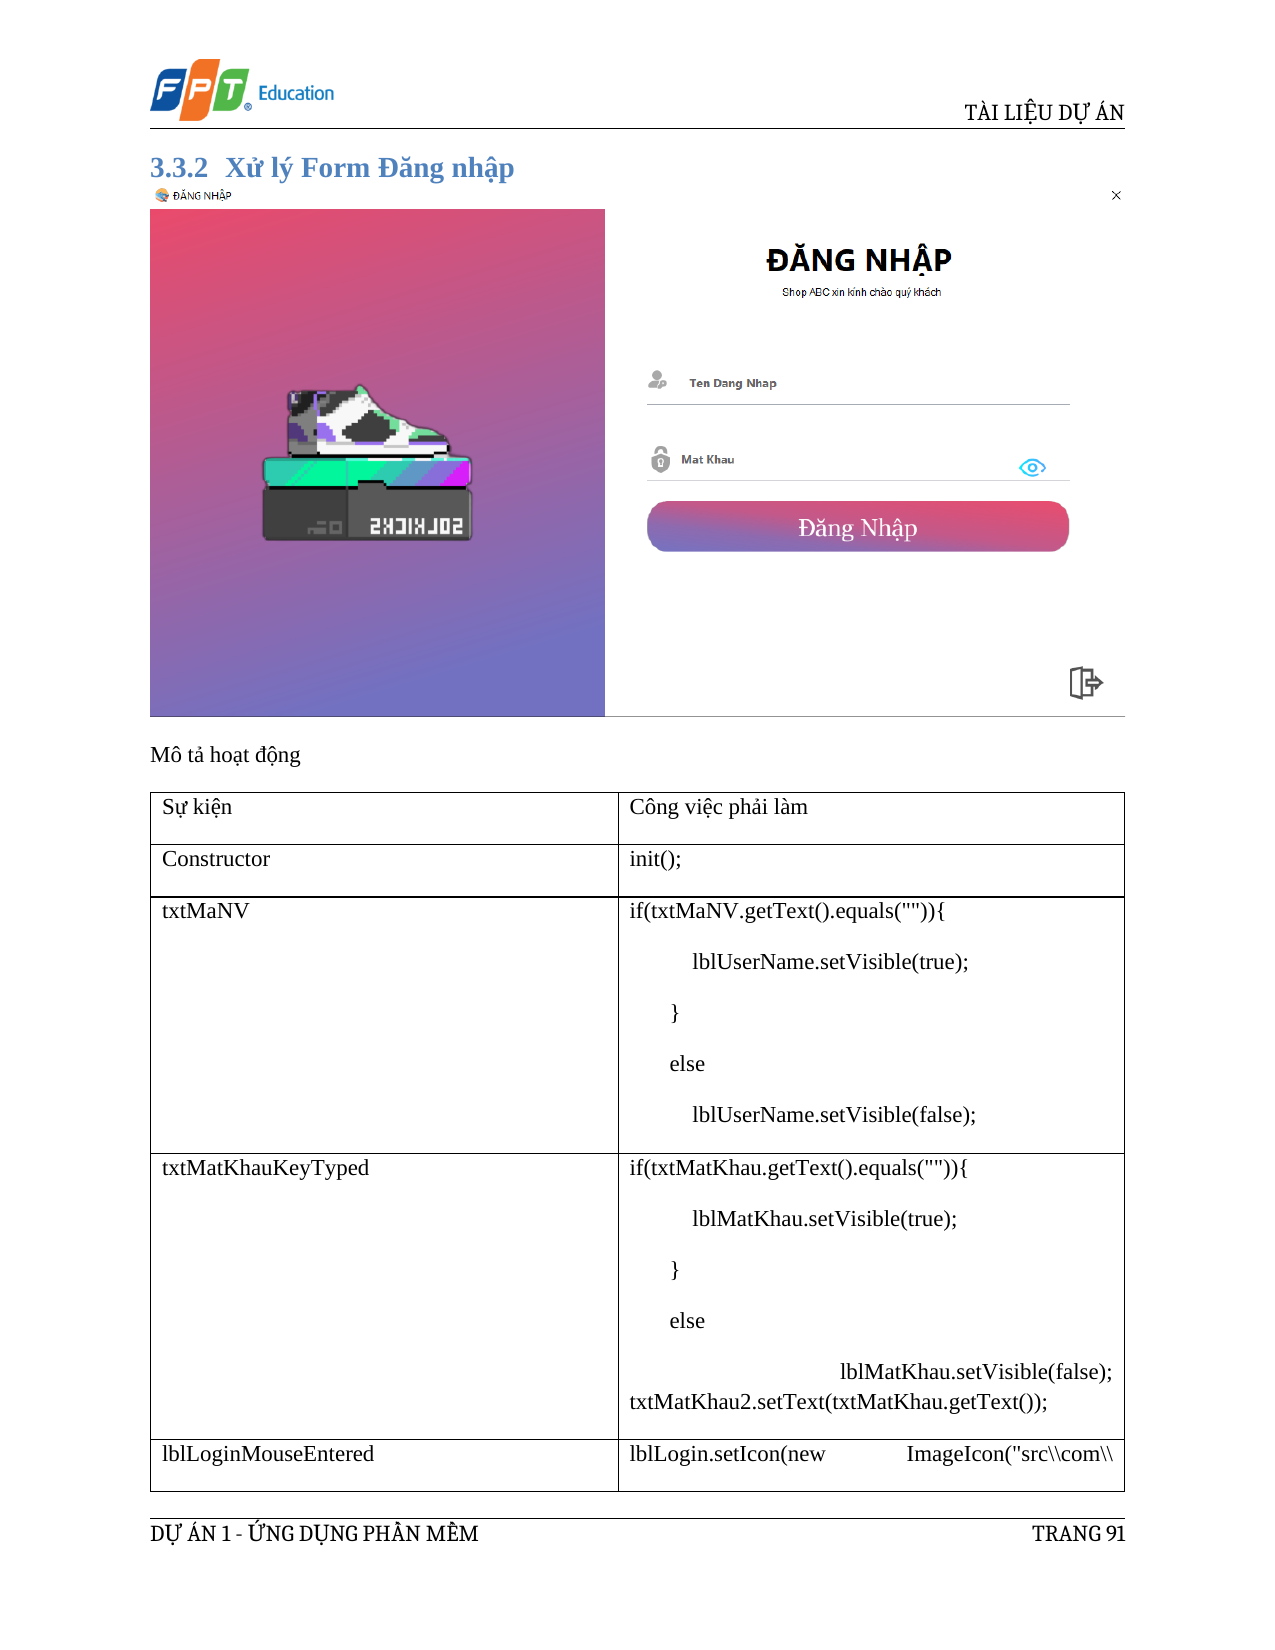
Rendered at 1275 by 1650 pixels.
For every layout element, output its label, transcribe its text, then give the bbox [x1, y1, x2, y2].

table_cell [151, 1440, 618, 1491]
picture [150, 59, 336, 121]
table_cell txtMatKhauKeyTyped [151, 1154, 618, 1439]
table_cell init(); [619, 845, 1124, 896]
table_header Công việc phải làm [619, 793, 1124, 844]
text Mô tả hoạt động [150, 741, 1125, 767]
table_header Sự kiện [151, 793, 618, 844]
table_cell if(txtMaNV.getText().equals("")){ lblUserName.setVisible(true); } else lblUserName.setVisible(false); [619, 898, 1124, 1153]
table_cell txtMaNV [151, 898, 618, 1153]
subtitle Xử lý Form Đăng nhập [150, 150, 1125, 183]
table_cell Constructor [151, 845, 618, 896]
picture [150, 188, 1125, 717]
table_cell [619, 1440, 1124, 1491]
table_cell if(txtMatKhau.getText().equals("")){ lblMatKhau.setVisible(true); } else lblMatKhau.setVisible(false); txtMatKhau2.setText(txtMatKhau.getText()); [619, 1154, 1124, 1439]
